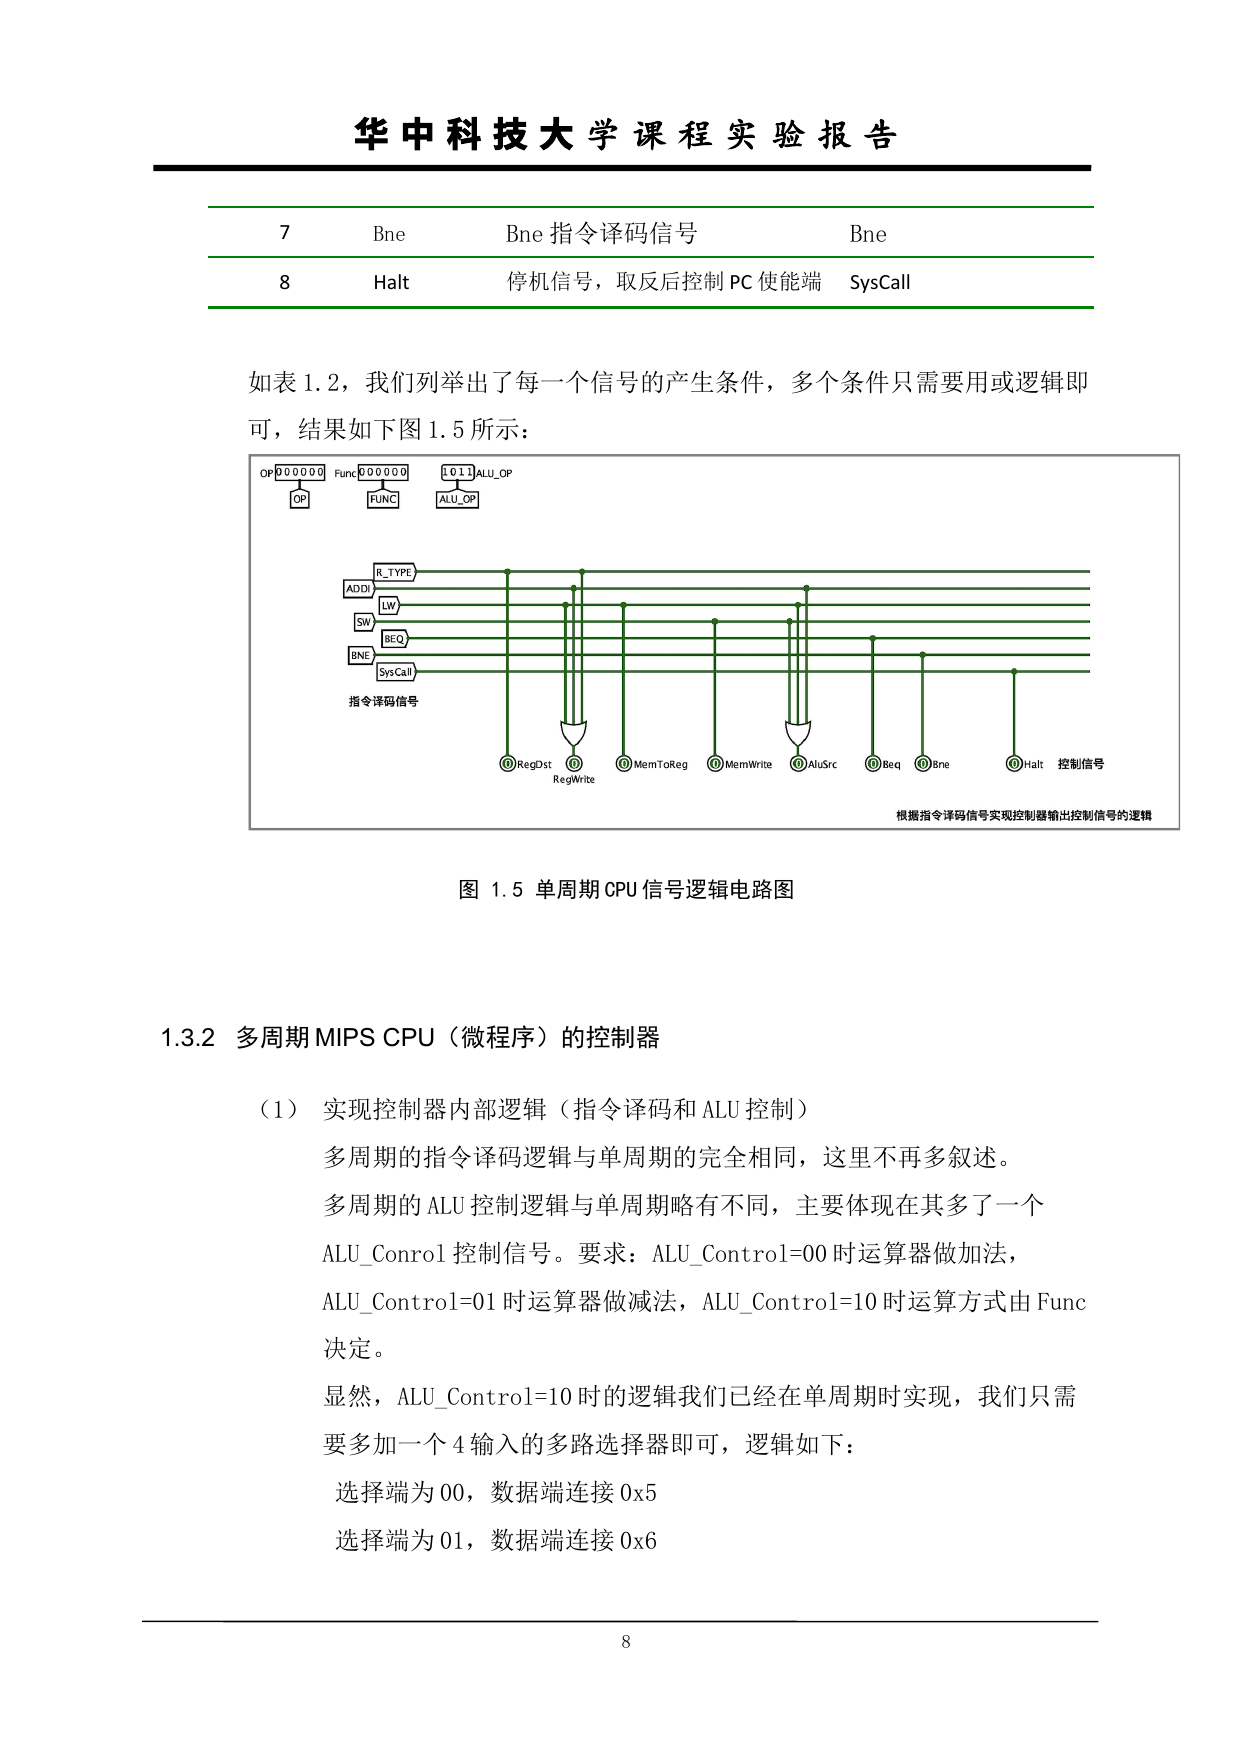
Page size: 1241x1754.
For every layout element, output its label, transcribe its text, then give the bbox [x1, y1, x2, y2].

table_cell Halt [362, 258, 495, 306]
table_cell 8 [208, 258, 362, 306]
table_cell 停机信号，取反后控制PC使能端 [495, 258, 839, 306]
table_cell SysCall [839, 258, 1094, 306]
text 多周期的ALU控制逻辑与单周期略有不同，主要体现在其多了一个ALU_Conrol控制信号。要求：ALU_Control=00时运算器做加法，ALU_Control=01时运算器做减法，ALU_Control=10时运算方式由Func决定。 [322, 1180, 1093, 1371]
text 如表1.2，我们列举出了每一个信号的产生条件，多个条件只需要用或逻辑即可，结果如下图1.5所示： [247, 357, 1093, 452]
subtitle 多周期MIPS CPU（微程序）的控制器 [159, 1012, 1093, 1060]
picture [247, 452, 1181, 832]
table_cell 7 [208, 208, 362, 256]
text 显然，ALU_Control=10时的逻辑我们已经在单周期时实现，我们只需要多加一个4输入的多路选择器即可，逻辑如下： [322, 1371, 1093, 1467]
list 实现控制器内部逻辑（指令译码和ALU控制） [247, 1084, 1093, 1132]
table_cell Bne [839, 208, 1094, 256]
text 选择端为00，数据端连接0x5 [247, 1467, 1093, 1514]
table_cell Bne [362, 208, 495, 256]
text 多周期的指令译码逻辑与单周期的完全相同，这里不再多叙述。 [322, 1132, 1093, 1180]
table_cell Bne指令译码信号 [495, 208, 839, 256]
text 图 1.5 单周期CPU信号逻辑电路图 [159, 864, 1093, 912]
text 选择端为01，数据端连接0x6 [247, 1514, 1093, 1562]
